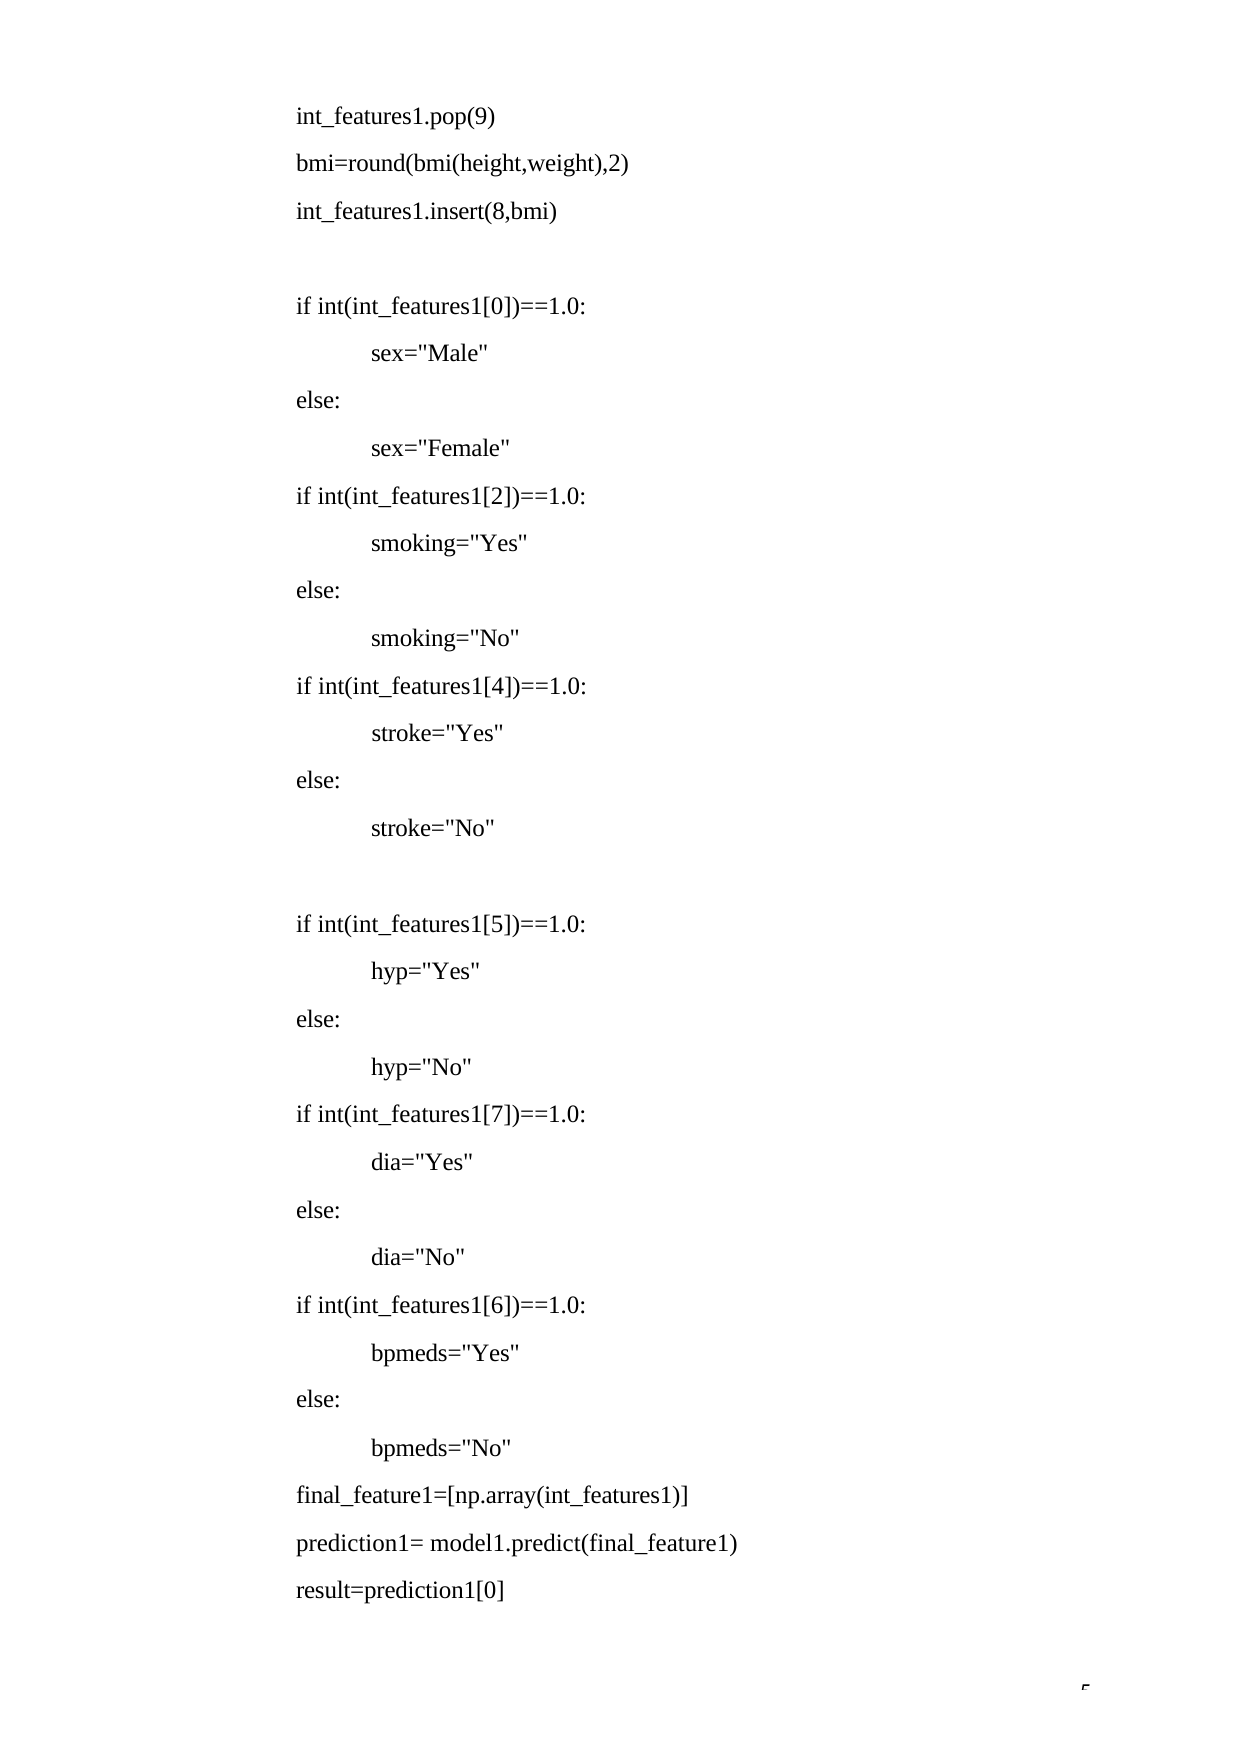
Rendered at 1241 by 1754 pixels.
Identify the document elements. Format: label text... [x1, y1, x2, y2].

text int_features1.pop(9) bmi=round(bmi(height,weight),2) int_features1.insert(8,bmi) [296, 101, 764, 224]
text final_feature1=[np.array(int_features1)] prediction1= model1.predict(final_feature1) result=prediction1[0] [296, 1480, 739, 1604]
text bpmeds="No" [371, 1433, 1173, 1461]
text else: [296, 386, 1173, 414]
text if int(int_features1[2])==1.0: smoking="Yes" [296, 481, 587, 557]
text stroke="No" [371, 813, 1173, 842]
text dia="No" [371, 1242, 1173, 1271]
text if int(int_features1[6])==1.0: bpmeds="Yes" [296, 1290, 587, 1366]
text else: [296, 576, 1173, 604]
text smoking="No" [371, 623, 1173, 652]
text sex="Female" [371, 433, 1173, 462]
text else: [296, 1004, 1173, 1033]
text hyp="No" [371, 1052, 1173, 1081]
text else: [296, 1385, 1173, 1414]
text if int(int_features1[4])==1.0: stroke="Yes" [296, 671, 588, 747]
text if int(int_features1[0])==1.0: sex="Male" [296, 291, 587, 367]
text else: [296, 1195, 1173, 1223]
text else: [296, 766, 1173, 794]
text if int(int_features1[7])==1.0: dia="Yes" [296, 1099, 587, 1176]
text if int(int_features1[5])==1.0: hyp="Yes" [296, 909, 587, 985]
